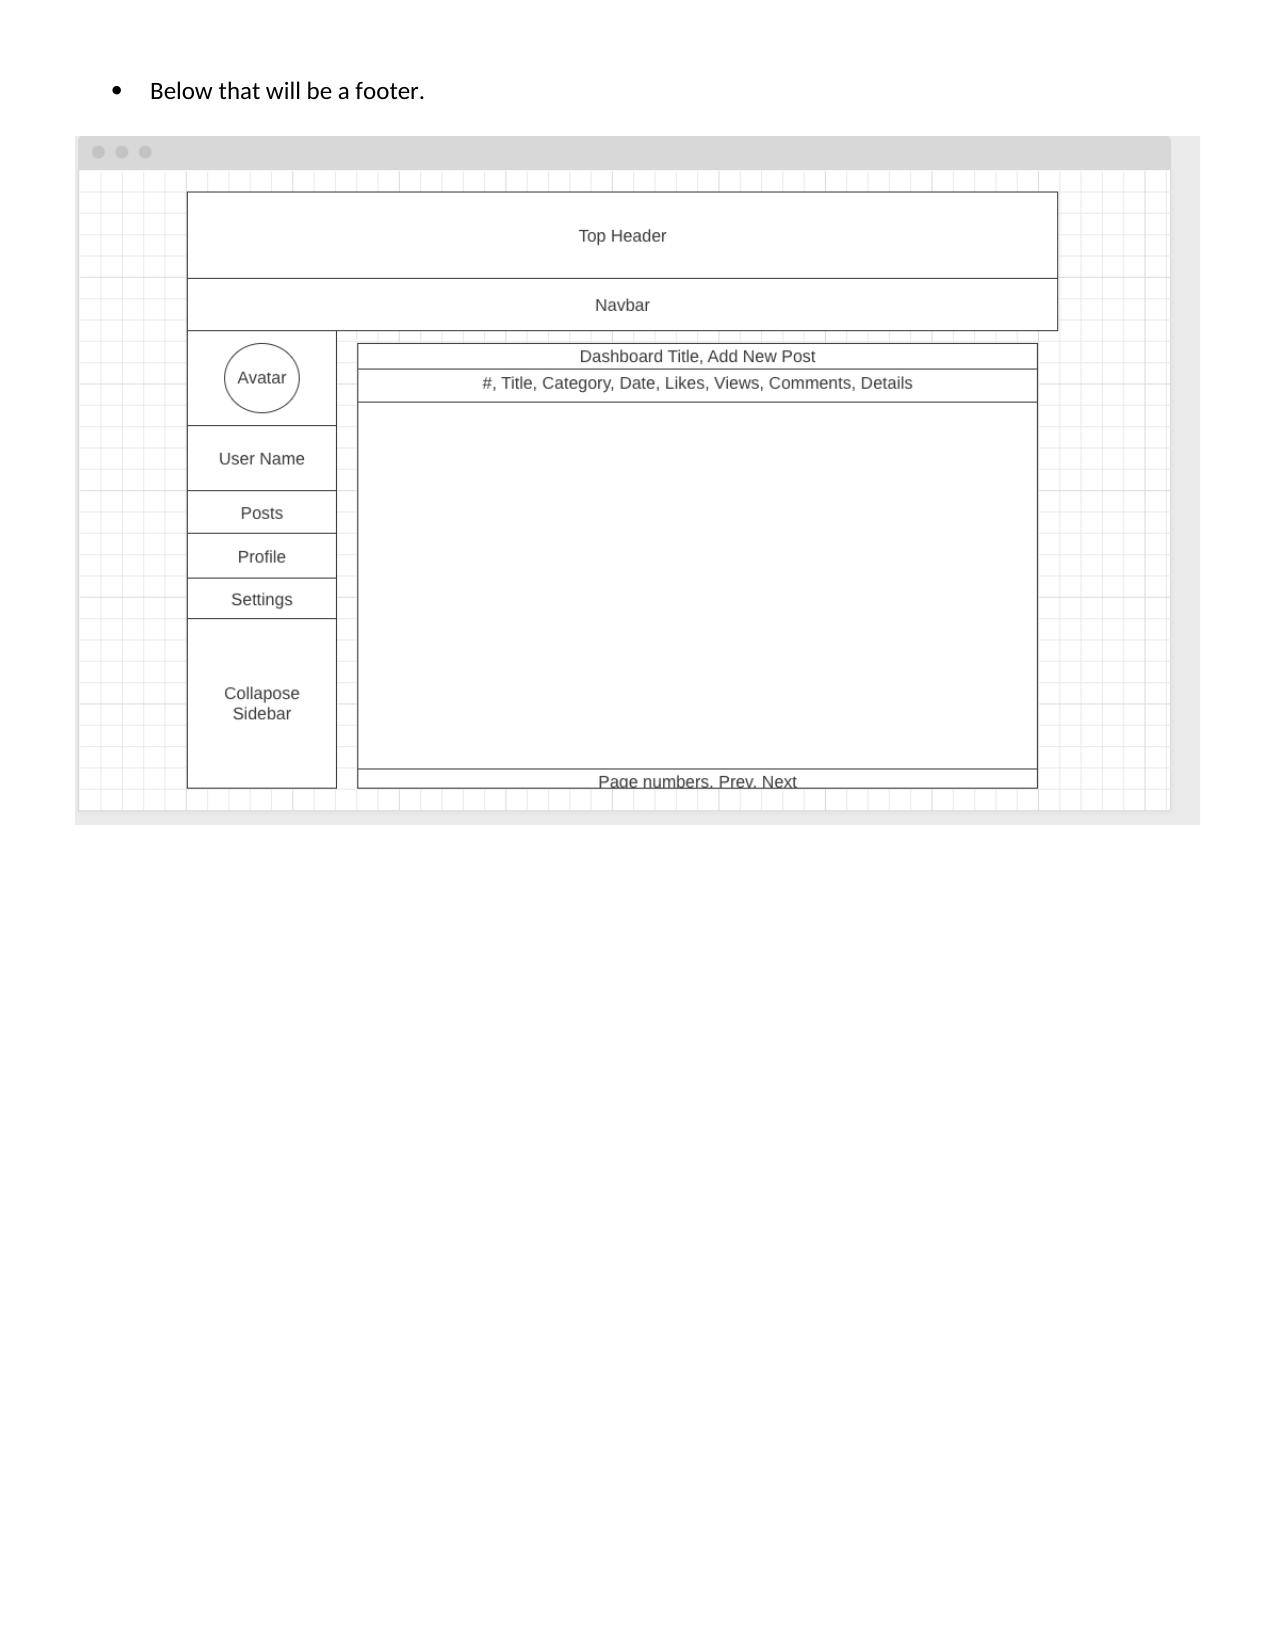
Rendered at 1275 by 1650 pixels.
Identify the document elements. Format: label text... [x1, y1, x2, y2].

picture [75, 136, 1200, 825]
list Below that will be a footer. [112, 75, 1200, 106]
